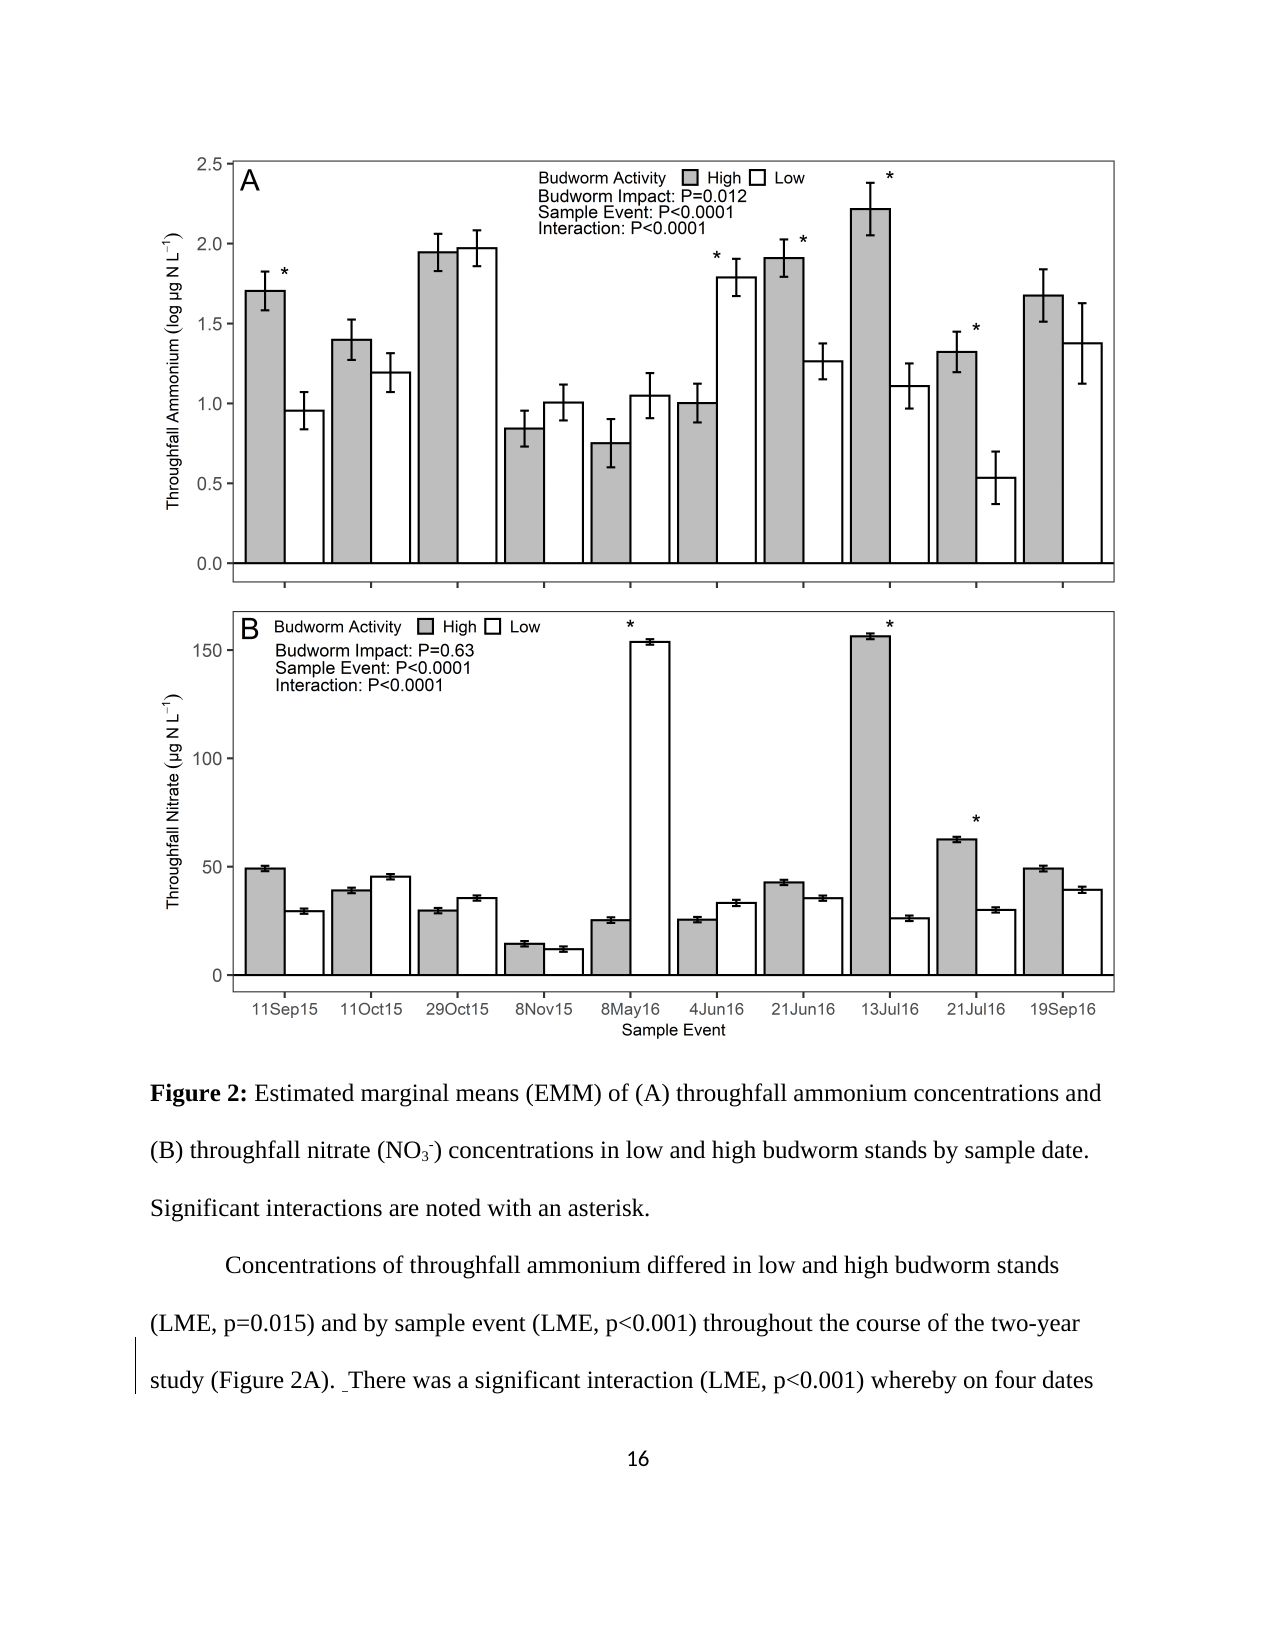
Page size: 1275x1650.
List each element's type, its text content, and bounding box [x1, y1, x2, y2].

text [150, 1251, 1125, 1394]
text Figure 2: Estimated marginal means (EMM) of (A) throughfall ammonium concentrations and (B) throughfall nitrate (NO3-) concentrations in low and high budworm stands by sample date. Significant interactions are noted with an asterisk. [150, 1078, 1125, 1222]
picture [150, 150, 1125, 1050]
